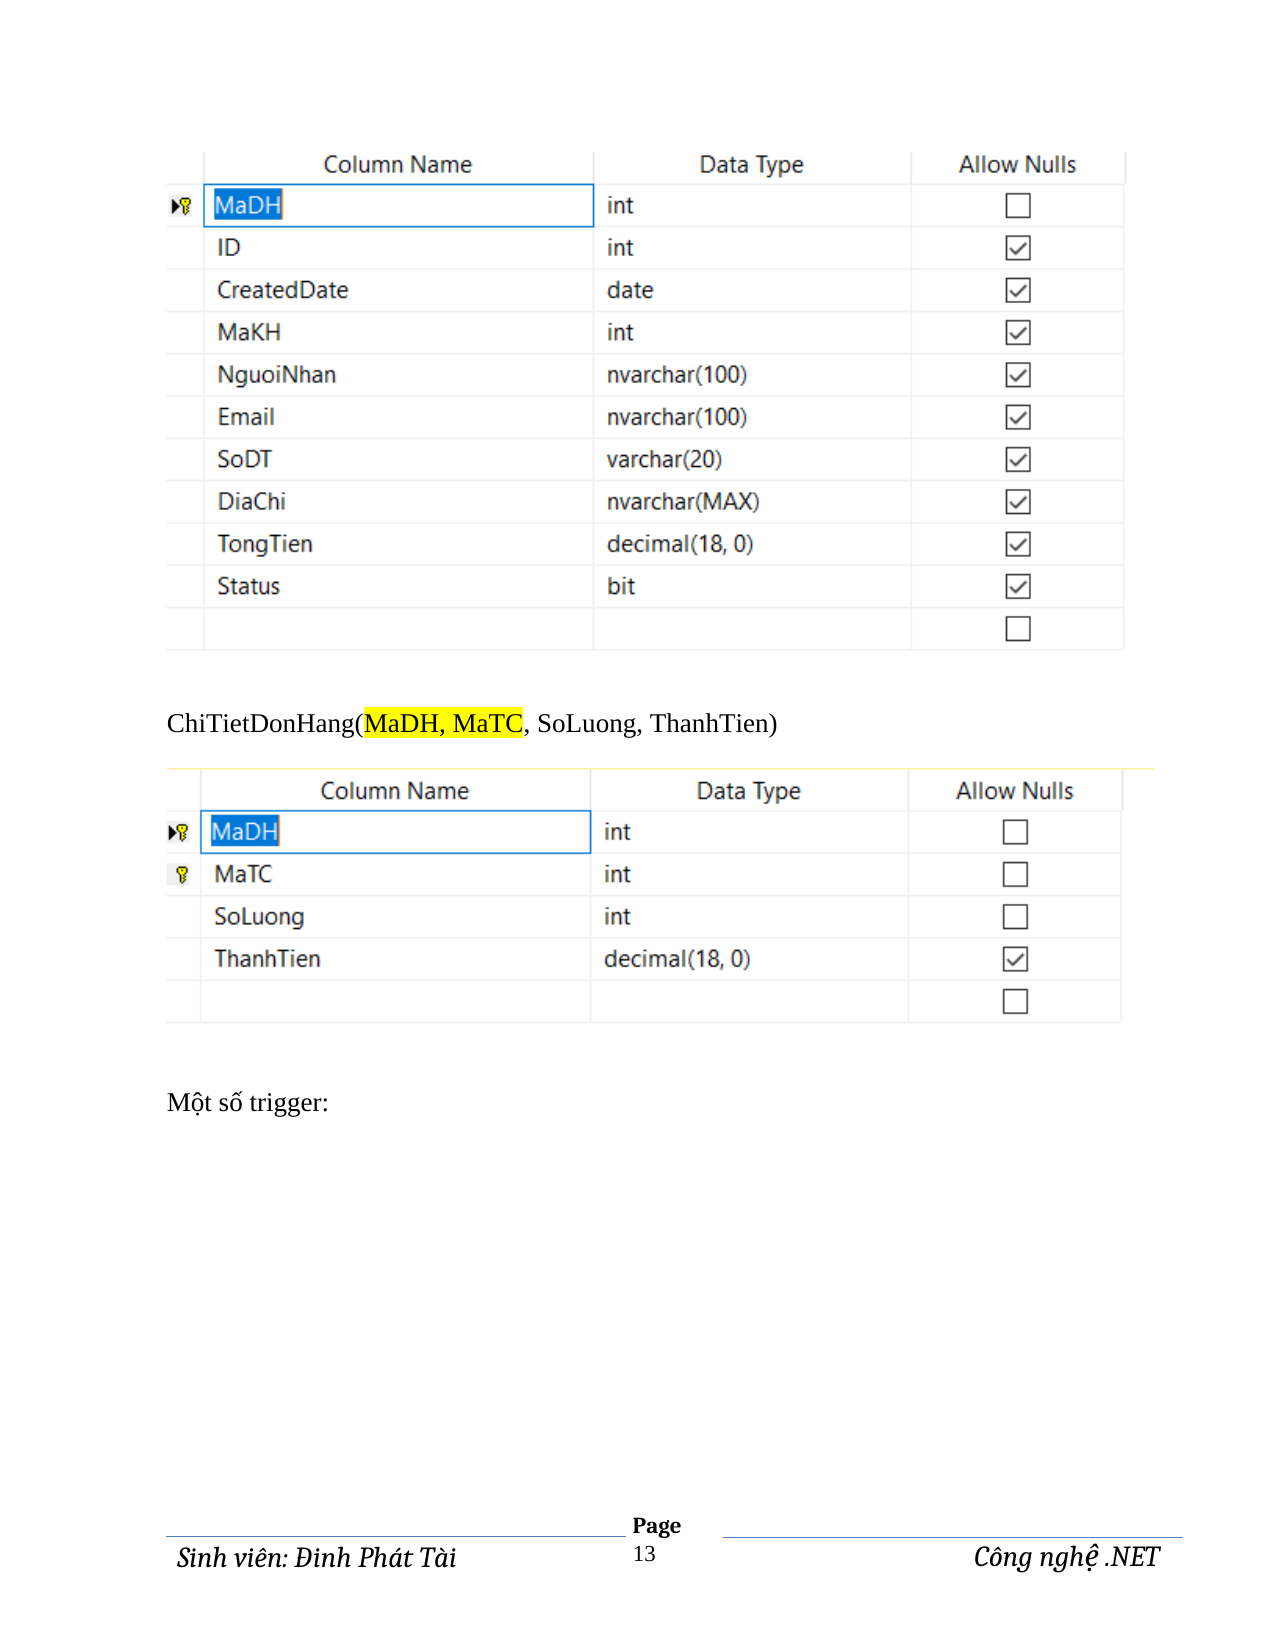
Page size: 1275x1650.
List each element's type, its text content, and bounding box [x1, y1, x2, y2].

text ChiTietDonHang(MaDH, MaTC, SoLuong, ThanhTien) [523, 707, 1179, 738]
picture [166, 768, 1155, 1055]
picture [166, 152, 1128, 676]
text ChiTietDonHang(MaDH, MaTC, SoLuong, ThanhTien) [167, 707, 364, 738]
text Một số trigger: [167, 1086, 1179, 1117]
